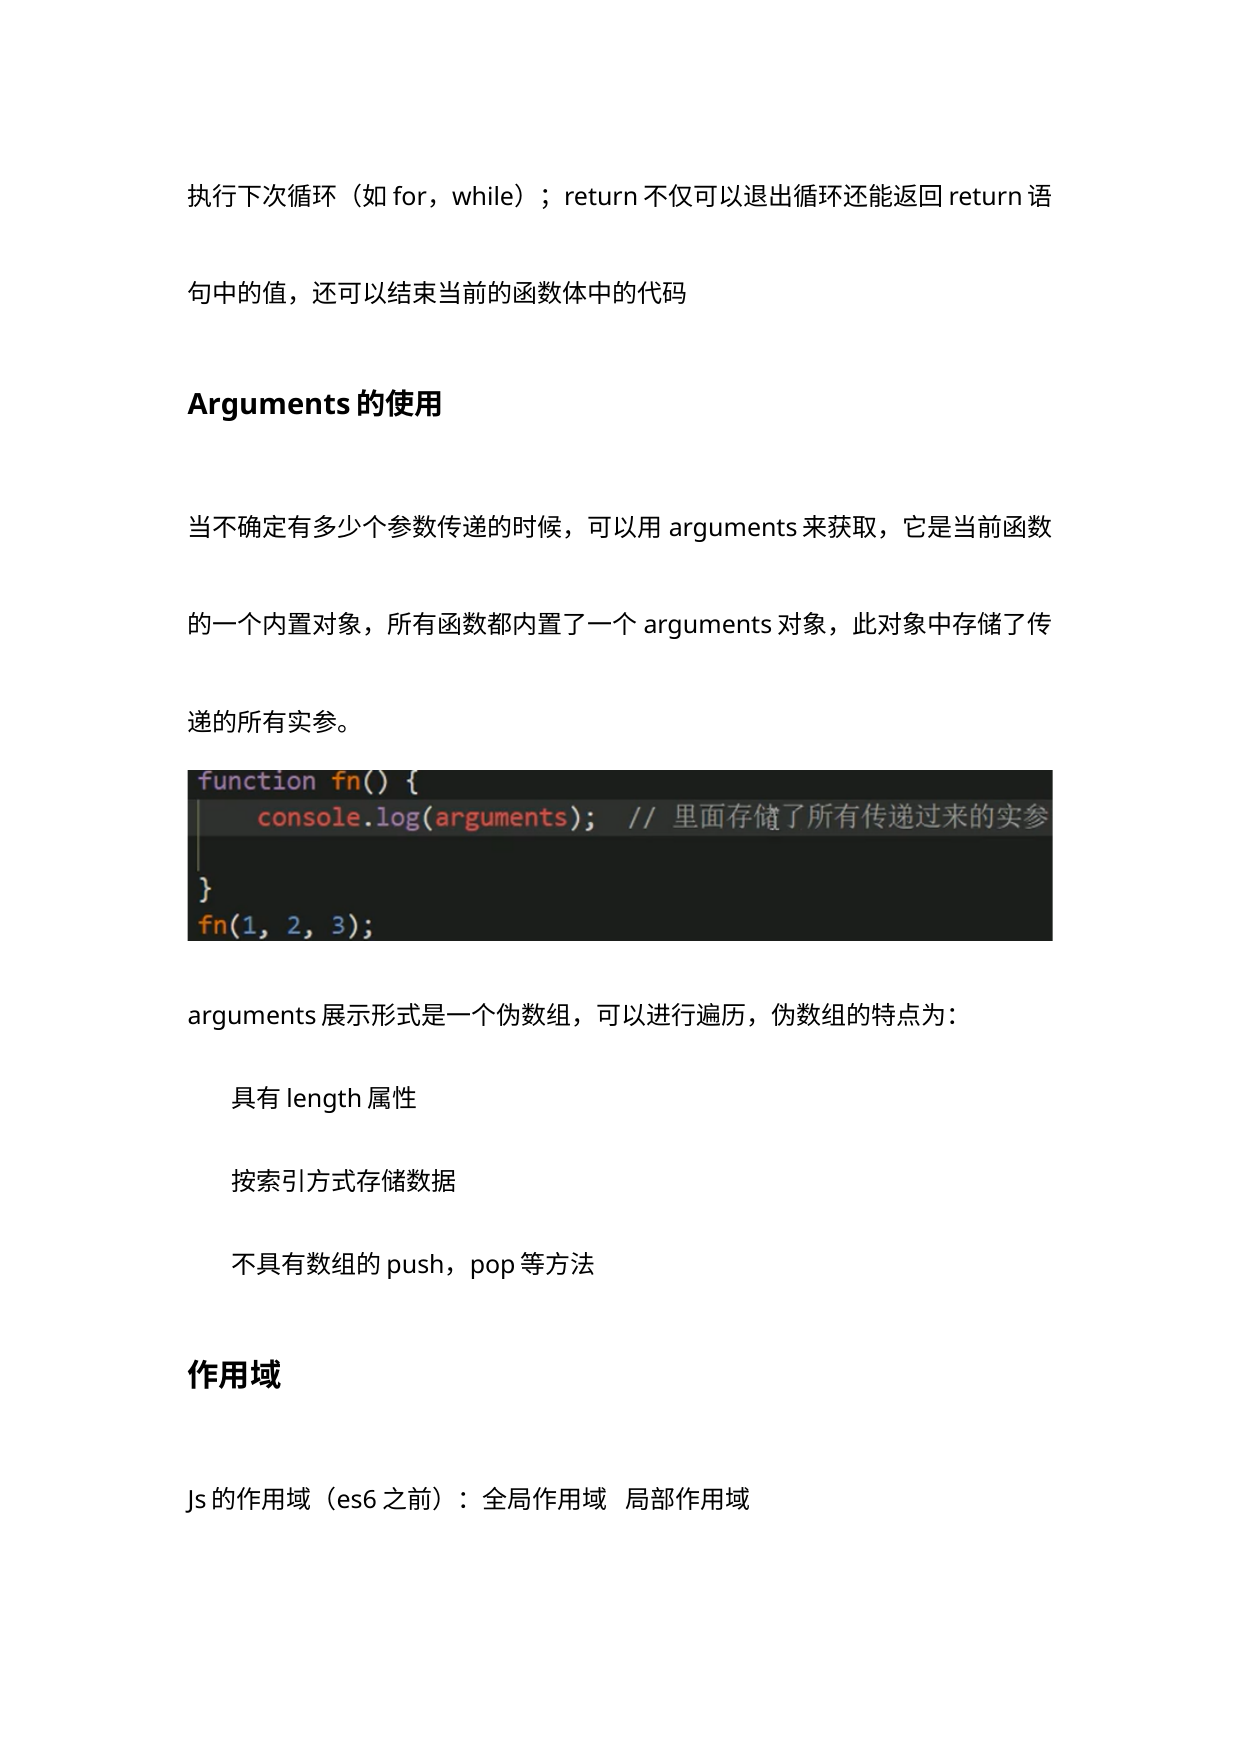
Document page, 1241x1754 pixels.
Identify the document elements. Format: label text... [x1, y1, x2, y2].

text 具有length属性 [187, 1064, 1053, 1129]
text 当不确定有多少个参数传递的时候，可以用arguments来获取，它是当前函数的一个内置对象，所有函数都内置了一个arguments对象，此对象中存储了传递的所有实参。 [187, 493, 1053, 753]
text arguments展示形式是一个伪数组，可以进行遍历，伪数组的特点为： [187, 981, 1053, 1046]
picture [187, 770, 1053, 941]
text 按索引方式存储数据 [187, 1147, 1053, 1212]
subtitle 作用域 [187, 1340, 1053, 1405]
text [187, 162, 1053, 324]
text Js的作用域（es6之前）：全局作用域 局部作用域 [187, 1465, 1053, 1530]
subtitle Arguments的使用 [187, 370, 1053, 435]
text 不具有数组的push，pop等方法 [187, 1230, 1053, 1295]
